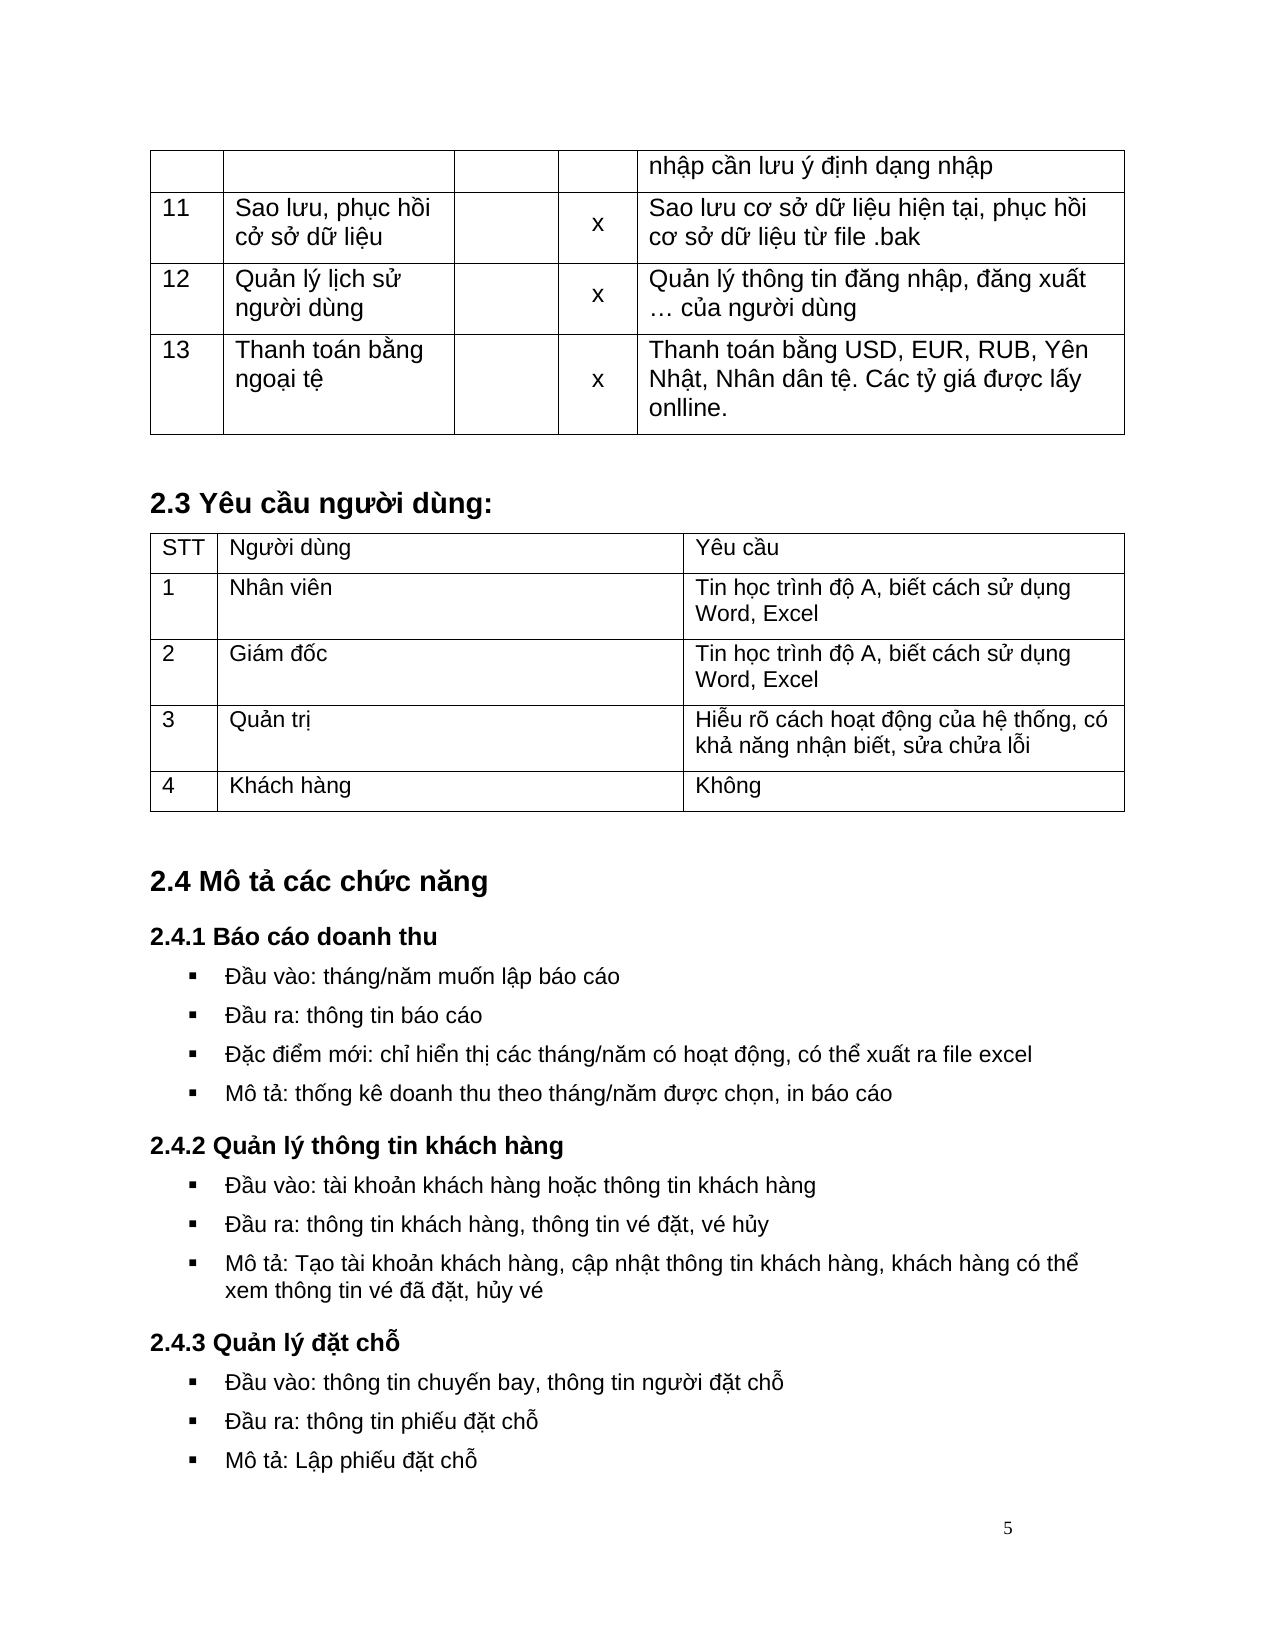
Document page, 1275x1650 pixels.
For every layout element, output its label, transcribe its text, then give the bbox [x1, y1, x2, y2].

table_cell Thanh toán bằng USD, EUR, RUB, Yên Nhật, Nhân dân tệ. Các tỷ giá được lấy onlline. [638, 335, 1124, 434]
table_cell 13 [151, 335, 223, 434]
table_cell x [559, 264, 637, 334]
table_cell [455, 335, 558, 434]
list Mô tả: thống kê doanh thu theo tháng/năm được chọn, in báo cáo [187, 1080, 1125, 1106]
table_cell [224, 151, 454, 192]
table_cell Quản trị [218, 706, 683, 771]
table_cell Thanh toán bằng ngoại tệ [224, 335, 454, 434]
list Đầu vào: tài khoản khách hàng hoặc thông tin khách hàng [187, 1172, 1125, 1199]
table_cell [638, 151, 1124, 192]
table_cell Nhân viên [218, 574, 683, 639]
table_cell 12 [151, 264, 223, 334]
table_cell 1 [151, 574, 217, 639]
table_cell Khách hàng [218, 772, 683, 811]
subtitle Quản lý thông tin khách hàng [150, 1131, 1125, 1160]
list Đặc điểm mới: chỉ hiển thị các tháng/năm có hoạt động, có thể xuất ra file excel [187, 1041, 1125, 1067]
subtitle Yêu cầu người dùng: [150, 487, 1125, 520]
subtitle Mô tả các chức năng [150, 863, 1125, 897]
subtitle Quản lý đặt chỗ [150, 1328, 1125, 1357]
table_cell [455, 264, 558, 334]
table_cell x [559, 335, 637, 434]
subtitle Báo cáo doanh thu [150, 922, 1125, 951]
table_cell Tin học trình độ A, biết cách sử dụng Word, Excel [684, 574, 1124, 639]
table_cell x [559, 193, 637, 263]
table_header Người dùng [218, 534, 683, 572]
table_header Yêu cầu [684, 534, 1124, 572]
table_cell Quản lý lịch sử người dùng [224, 264, 454, 334]
table_cell x [559, 151, 637, 192]
list Đầu ra: thông tin báo cáo [187, 1002, 1125, 1028]
table_cell Hiễu rõ cách hoạt động của hệ thống, có khả năng nhận biết, sửa chửa lỗi [684, 706, 1124, 771]
table_cell [455, 151, 558, 192]
table_cell Quản lý thông tin đăng nhập, đăng xuất … của người dùng [638, 264, 1124, 334]
table_cell 3 [151, 706, 217, 771]
table_cell Tin học trình độ A, biết cách sử dụng Word, Excel [684, 640, 1124, 705]
table_cell [455, 193, 558, 263]
list Mô tả: Tạo tài khoản khách hàng, cập nhật thông tin khách hàng, khách hàng có thể xem thông tin vé đã đặt, hủy vé [187, 1250, 1125, 1303]
table_cell 4 [151, 772, 217, 811]
list Mô tả: Lập phiếu đặt chỗ [187, 1447, 1125, 1473]
table_cell 2 [151, 640, 217, 705]
list Đầu vào: tháng/năm muốn lập báo cáo [187, 963, 1125, 990]
table_cell 11 [151, 193, 223, 263]
list Đầu vào: thông tin chuyến bay, thông tin người đặt chỗ [187, 1369, 1125, 1396]
table_cell Giám đốc [218, 640, 683, 705]
table_cell 10 [151, 151, 223, 192]
table_cell Sao lưu, phục hồi cở sở dữ liệu [224, 193, 454, 263]
list Đầu ra: thông tin khách hàng, thông tin vé đặt, vé hủy [187, 1211, 1125, 1238]
table_cell Không [684, 772, 1124, 811]
list Đầu ra: thông tin phiếu đặt chỗ [187, 1408, 1125, 1434]
table_header STT [151, 534, 217, 572]
table_cell Sao lưu cơ sở dữ liệu hiện tại, phục hồi cơ sở dữ liệu từ file .bak [638, 193, 1124, 263]
